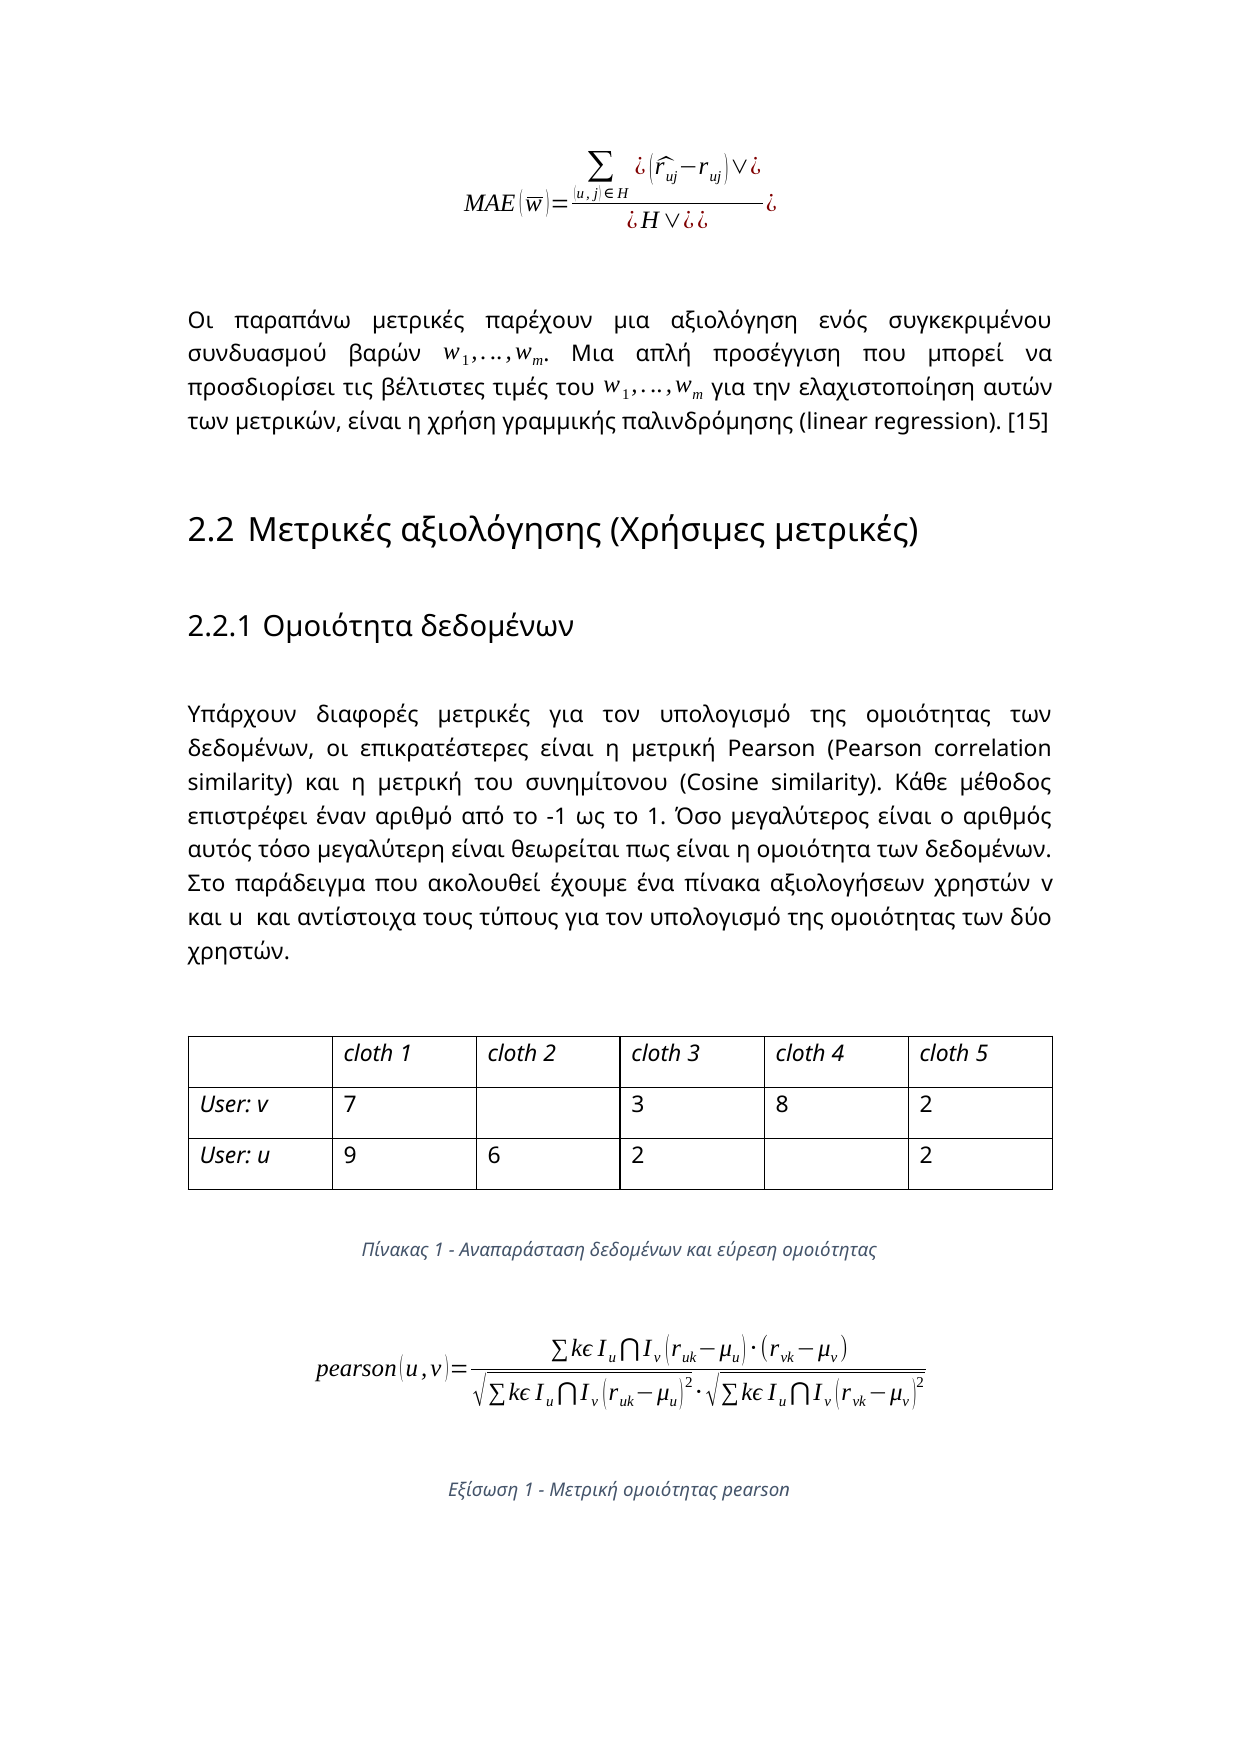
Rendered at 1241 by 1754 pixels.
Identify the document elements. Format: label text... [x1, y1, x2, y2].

table_cell 3 [621, 1088, 764, 1138]
table_cell 8 [765, 1088, 908, 1138]
table_header cloth 2 [477, 1037, 619, 1087]
subtitle Ομοιότητα δεδομένων [187, 605, 1053, 645]
table_cell 2 [621, 1139, 764, 1189]
table_cell 6 [477, 1139, 619, 1189]
table_cell 9 [333, 1139, 476, 1189]
table_header cloth 4 [765, 1037, 908, 1087]
table_cell [765, 1139, 908, 1189]
table_cell [477, 1088, 619, 1138]
table_cell 2 [909, 1088, 1052, 1138]
table_header [189, 1037, 332, 1087]
table_header cloth 5 [909, 1037, 1052, 1087]
table_header cloth 1 [333, 1037, 476, 1087]
text Οι παραπάνω μετρικές παρέχουν μια αξιολόγηση ενός συγκεκριμένου συνδυασμού βαρών . Μια απλή προσέγγιση που μπορεί να προσδιορίσει τις βέλτιστες τιμές του για την ελαχιστοποίηση αυτών των μετρικών, είναι η χρήση γραμμικής παλινδρόμησης (linear regression). [187, 303, 1053, 436]
subtitle Μετρικές αξιολόγησης (Χρήσιμες μετρικές) [187, 506, 1053, 551]
table_cell 7 [333, 1088, 476, 1138]
table_header cloth 3 [621, 1037, 764, 1087]
table_cell 2 [909, 1139, 1052, 1189]
table_cell User: v [189, 1088, 332, 1138]
text Υπάρχουν διαφορές μετρικές για τον υπολογισμό της ομοιότητας των δεδομένων, οι επικρατέστερες είναι η μετρική Pearson (Pearson correlation similarity) και η μετρική του συνημίτονου (Cosine similarity). Κάθε μέθοδος επιστρέφει έναν αριθμό από το -1 ως το 1. Όσο μεγαλύτερος είναι ο αριθμός αυτός τόσο μεγαλύτερη είναι θεωρείται πως είναι η ομοιότητα των δεδομένων. Στο παράδειγμα που ακολουθεί έχουμε ένα πίνακα αξιολογήσεων χρηστών v και u και αντίστοιχα τους τύπους για τον υπολογισμό της ομοιότητας των δύο χρηστών. [187, 698, 1053, 966]
table_cell User: u [189, 1139, 332, 1189]
